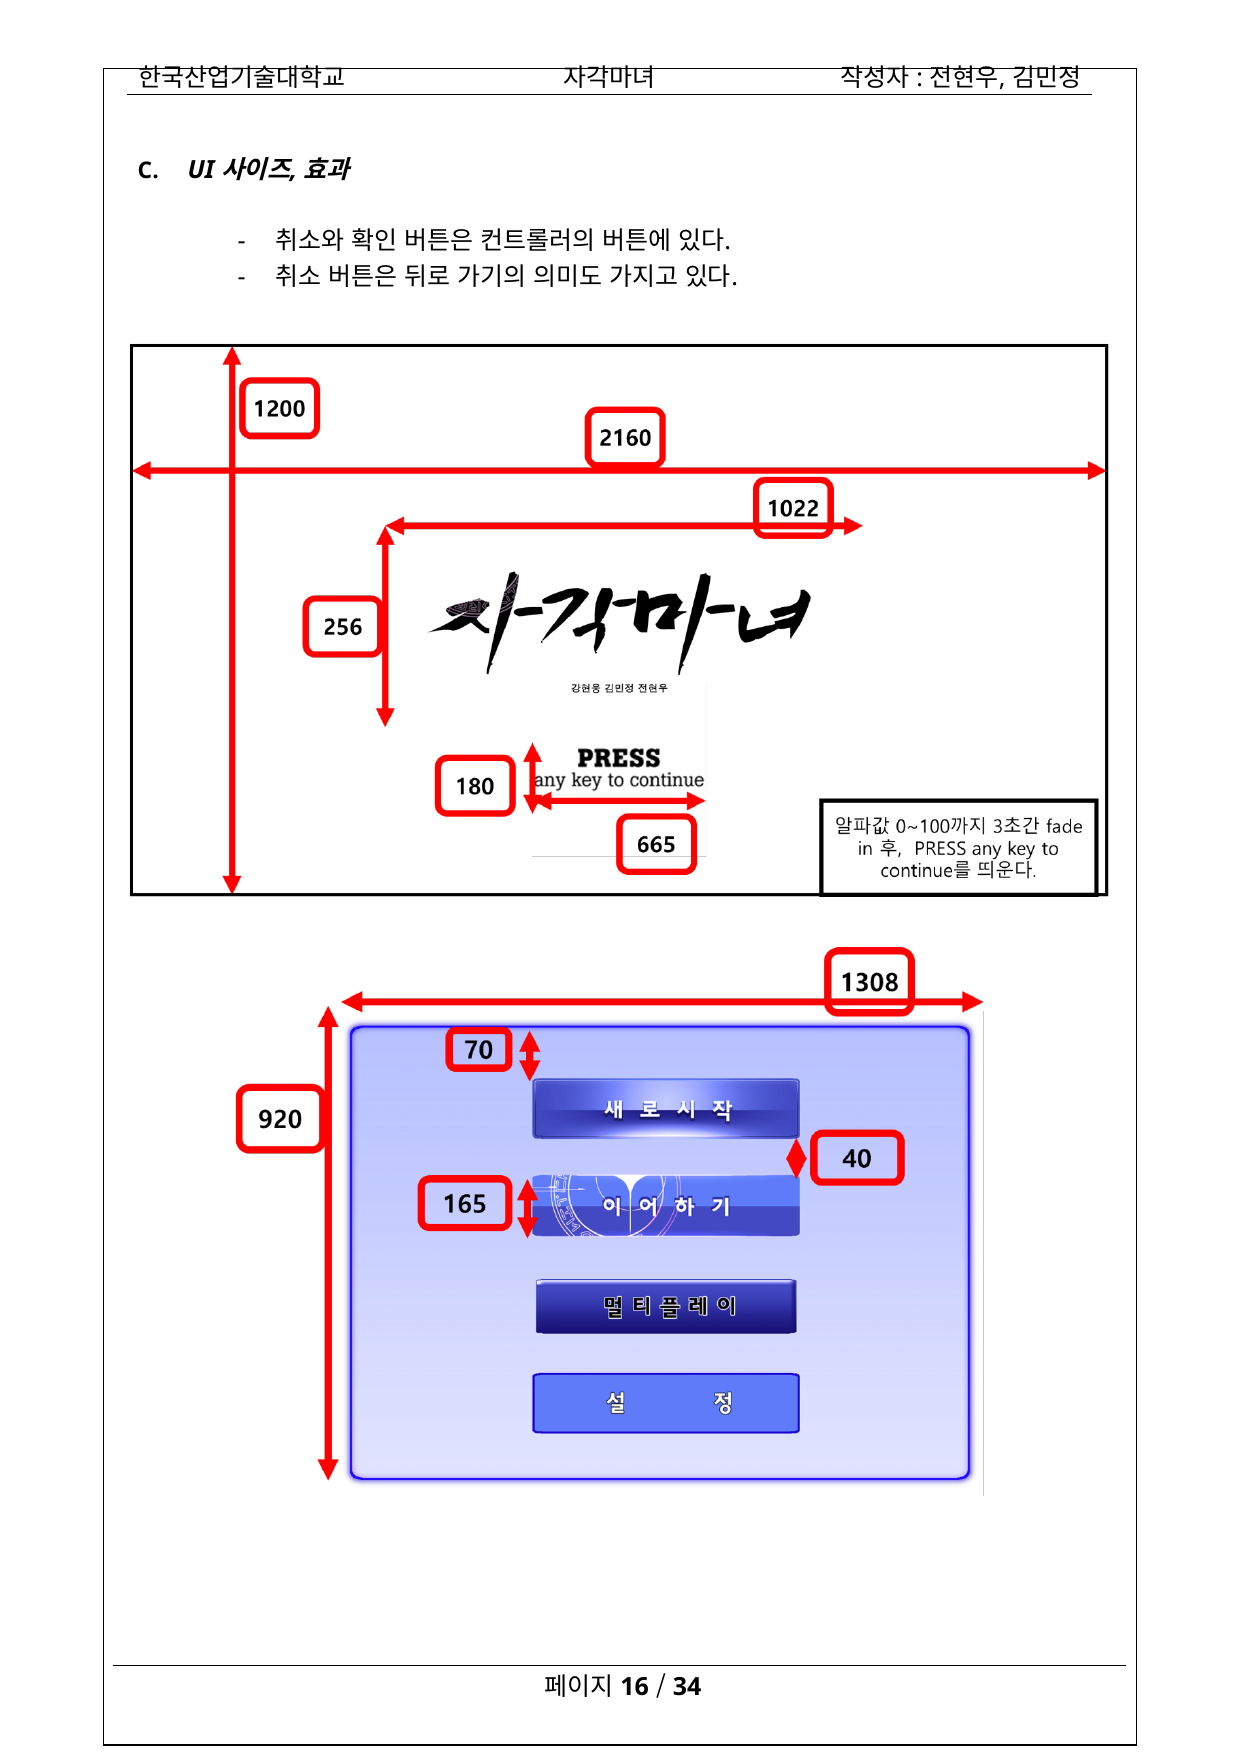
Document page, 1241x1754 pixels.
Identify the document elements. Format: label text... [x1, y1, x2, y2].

picture [235, 947, 1005, 1502]
list 취소와 확인 버튼은 컨트롤러의 버튼에 있다. [237, 220, 1128, 257]
subtitle UI 사이즈, 효과 [137, 150, 1103, 186]
list 취소 버튼은 뒤로 가기의 의미도 가지고 있다. [237, 257, 1128, 293]
picture [112, 326, 1126, 914]
